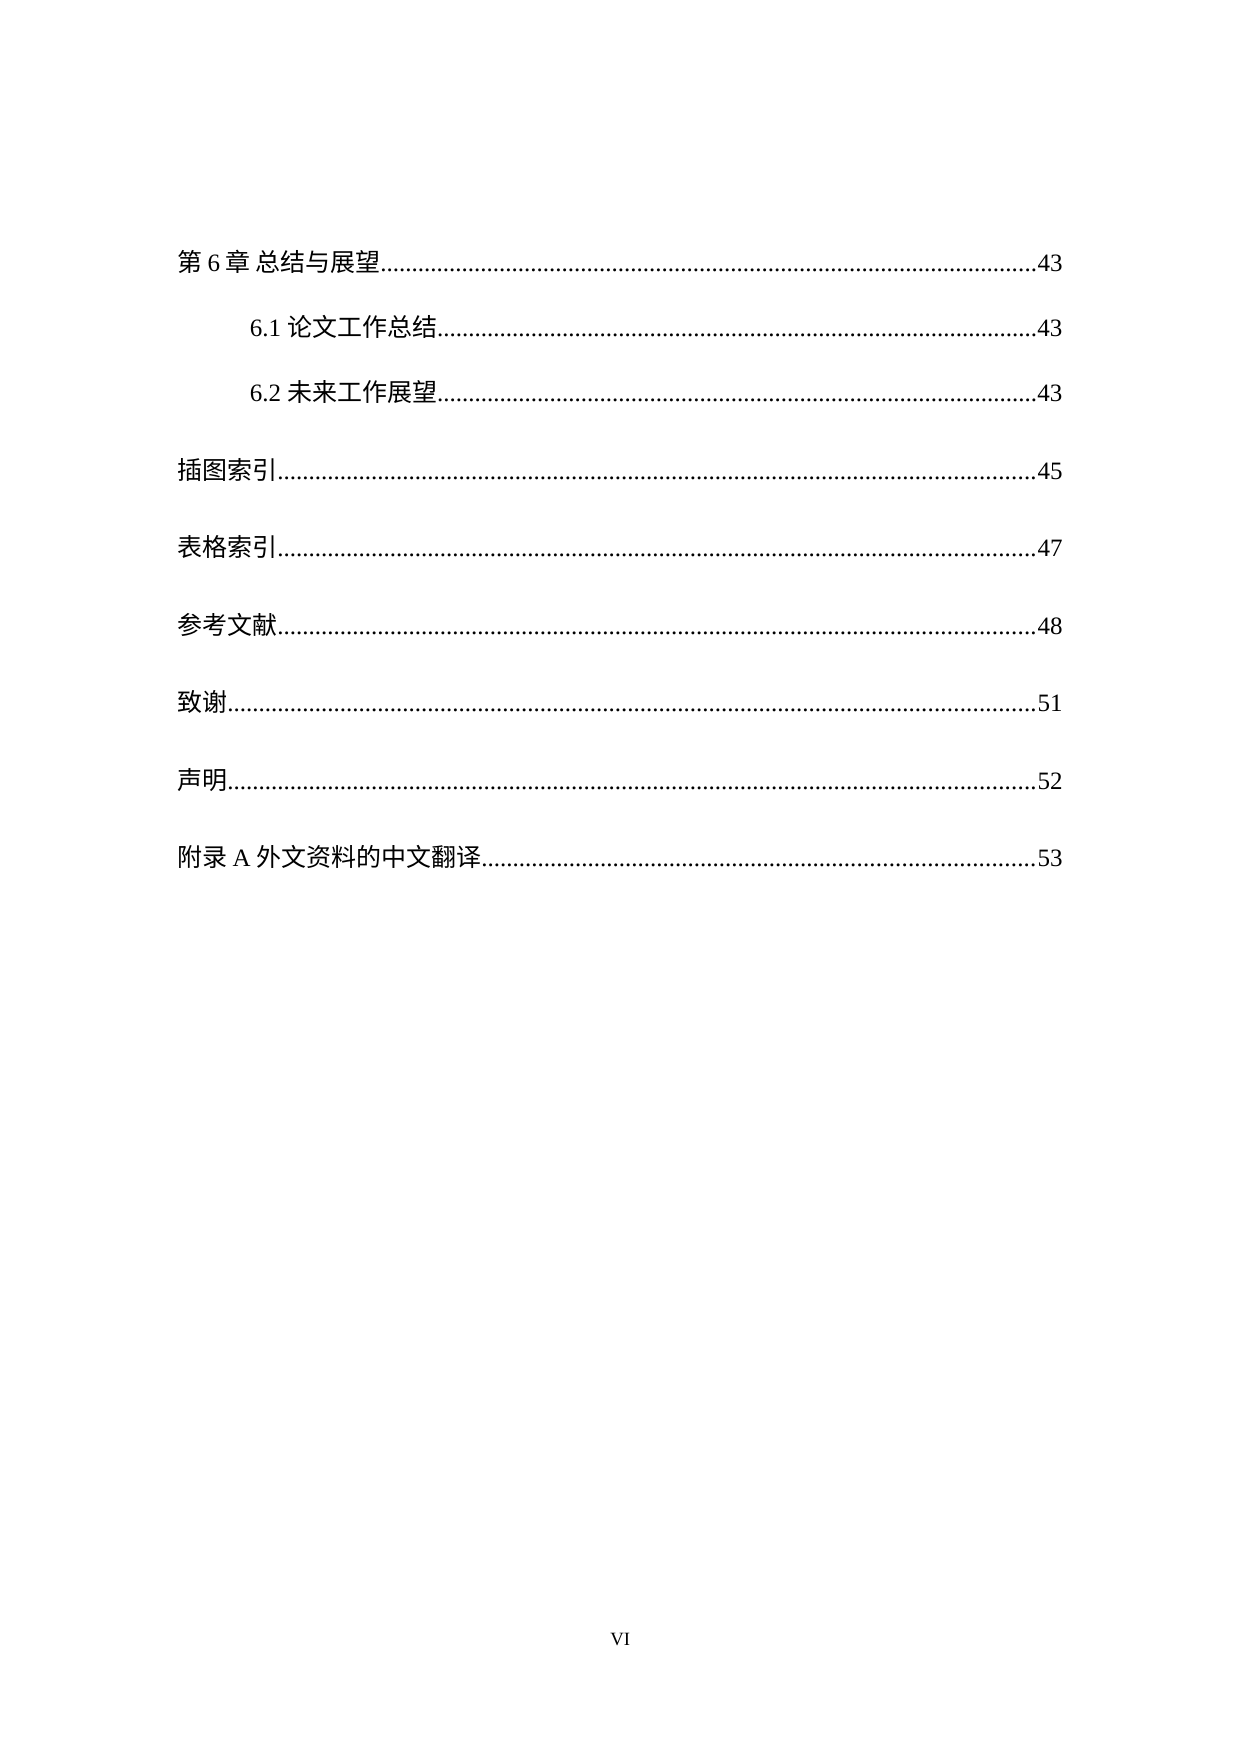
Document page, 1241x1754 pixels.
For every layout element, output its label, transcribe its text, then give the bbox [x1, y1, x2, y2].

text 插图索引 45 [177, 436, 1063, 501]
text 参考文献 48 [177, 591, 1063, 656]
text 表格索引 47 [177, 513, 1063, 578]
text 6.1 论文工作总结 43 [202, 293, 1063, 358]
text 致谢 51 [177, 668, 1063, 733]
text 声明 52 [177, 746, 1063, 811]
text 第6章 总结与展望 43 [177, 228, 1063, 293]
text 6.2 未来工作展望 43 [202, 358, 1063, 423]
text 附录A 外文资料的中文翻译 53 [177, 823, 1063, 888]
